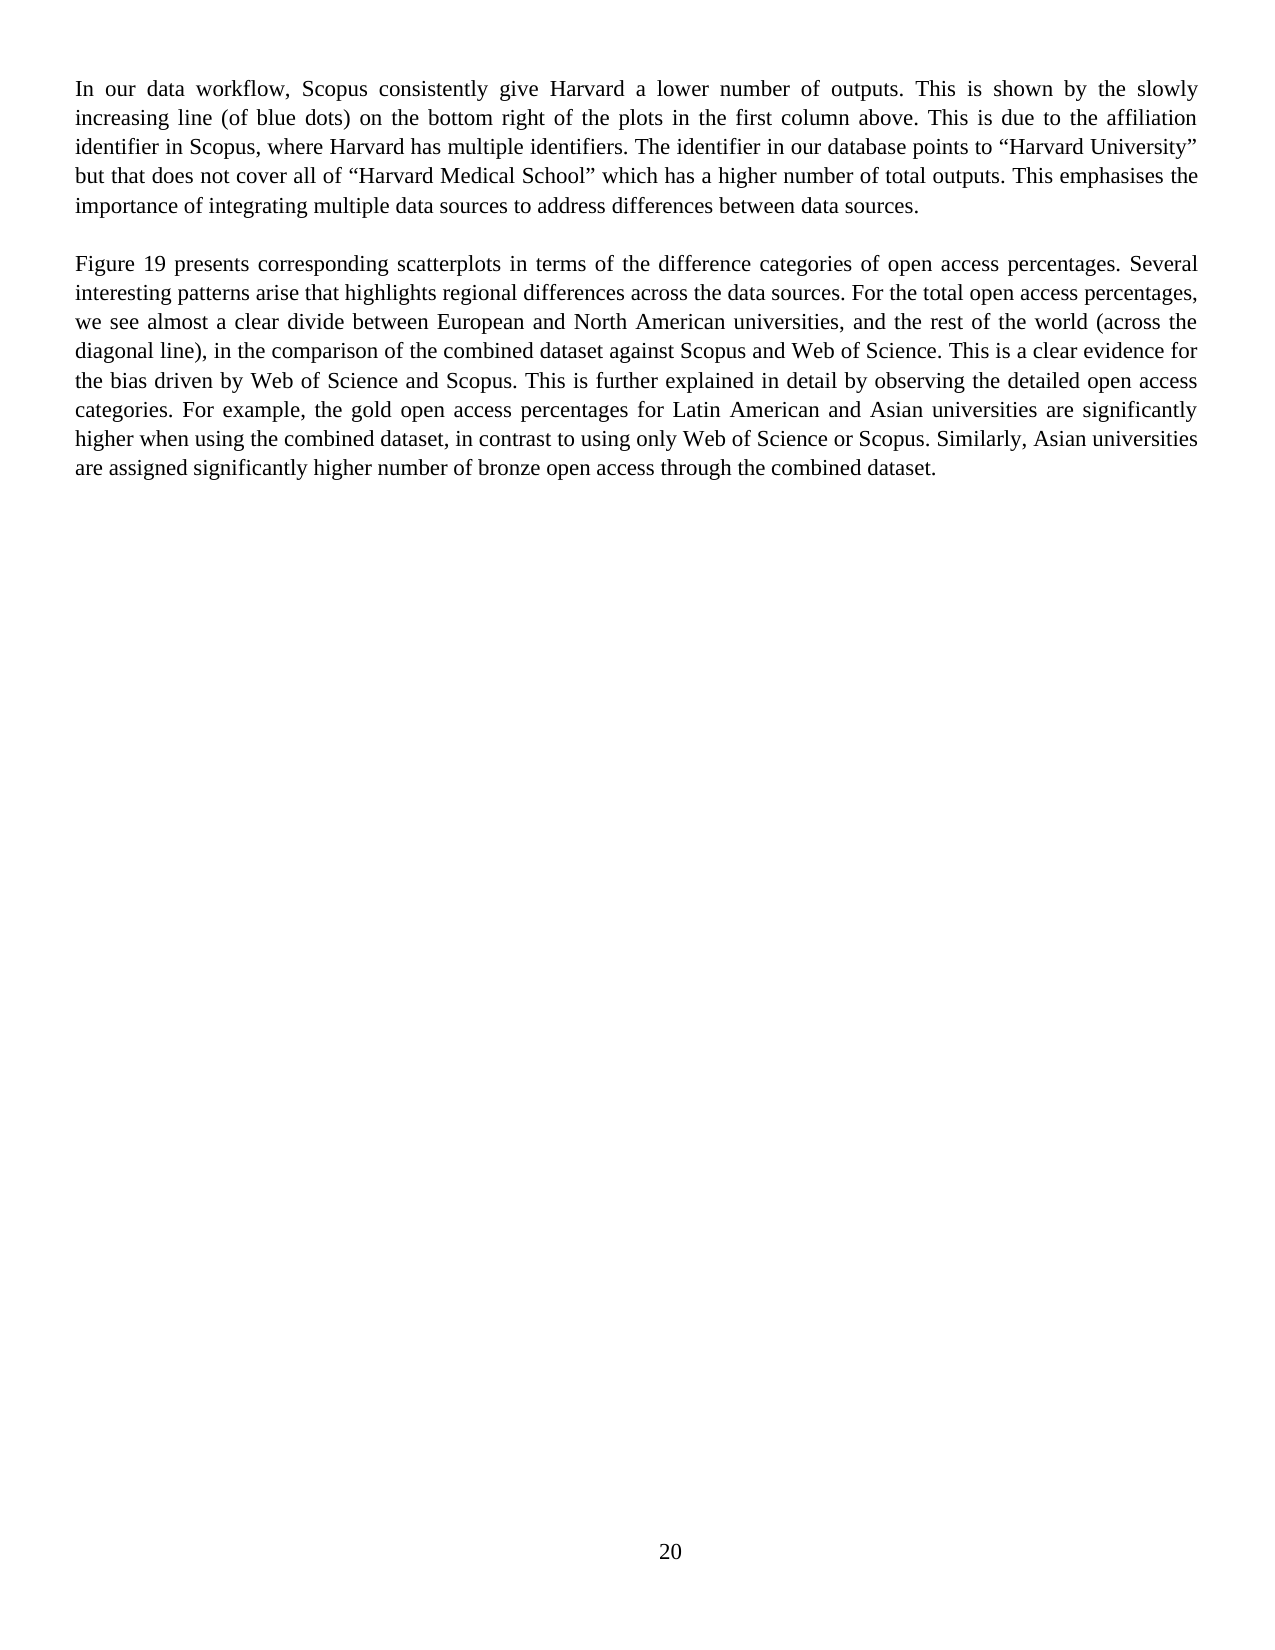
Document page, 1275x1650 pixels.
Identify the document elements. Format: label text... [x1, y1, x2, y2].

text Figure 19 presents corresponding scatterplots in terms of the difference categories of open access percentages. Several interesting patterns arise that highlights regional differences across the data sources. For the total open access percentages, we see almost a clear divide between European and North American universities, and the rest of the world (across the diagonal line), in the comparison of the combined dataset against Scopus and Web of Science. This is a clear evidence for the bias driven by Web of Science and Scopus. This is further explained in detail by observing the detailed open access categories. For example, the gold open access percentages for Latin American and Asian universities are significantly higher when using the combined dataset, in contrast to using only Web of Science or Scopus. Similarly, Asian universities are assigned significantly higher number of bronze open access through the combined dataset. [75, 250, 1200, 481]
text In our data workflow, Scopus consistently give Harvard a lower number of outputs. This is shown by the slowly increasing line (of blue dots) on the bottom right of the plots in the first column above. This is due to the affiliation identifier in Scopus, where Harvard has multiple identifiers. The identifier in our database points to “Harvard University” but that does not cover all of “Harvard Medical School” which has a higher number of total outputs. This emphasises the importance of integrating multiple data sources to address differences between data sources. [75, 75, 1200, 218]
